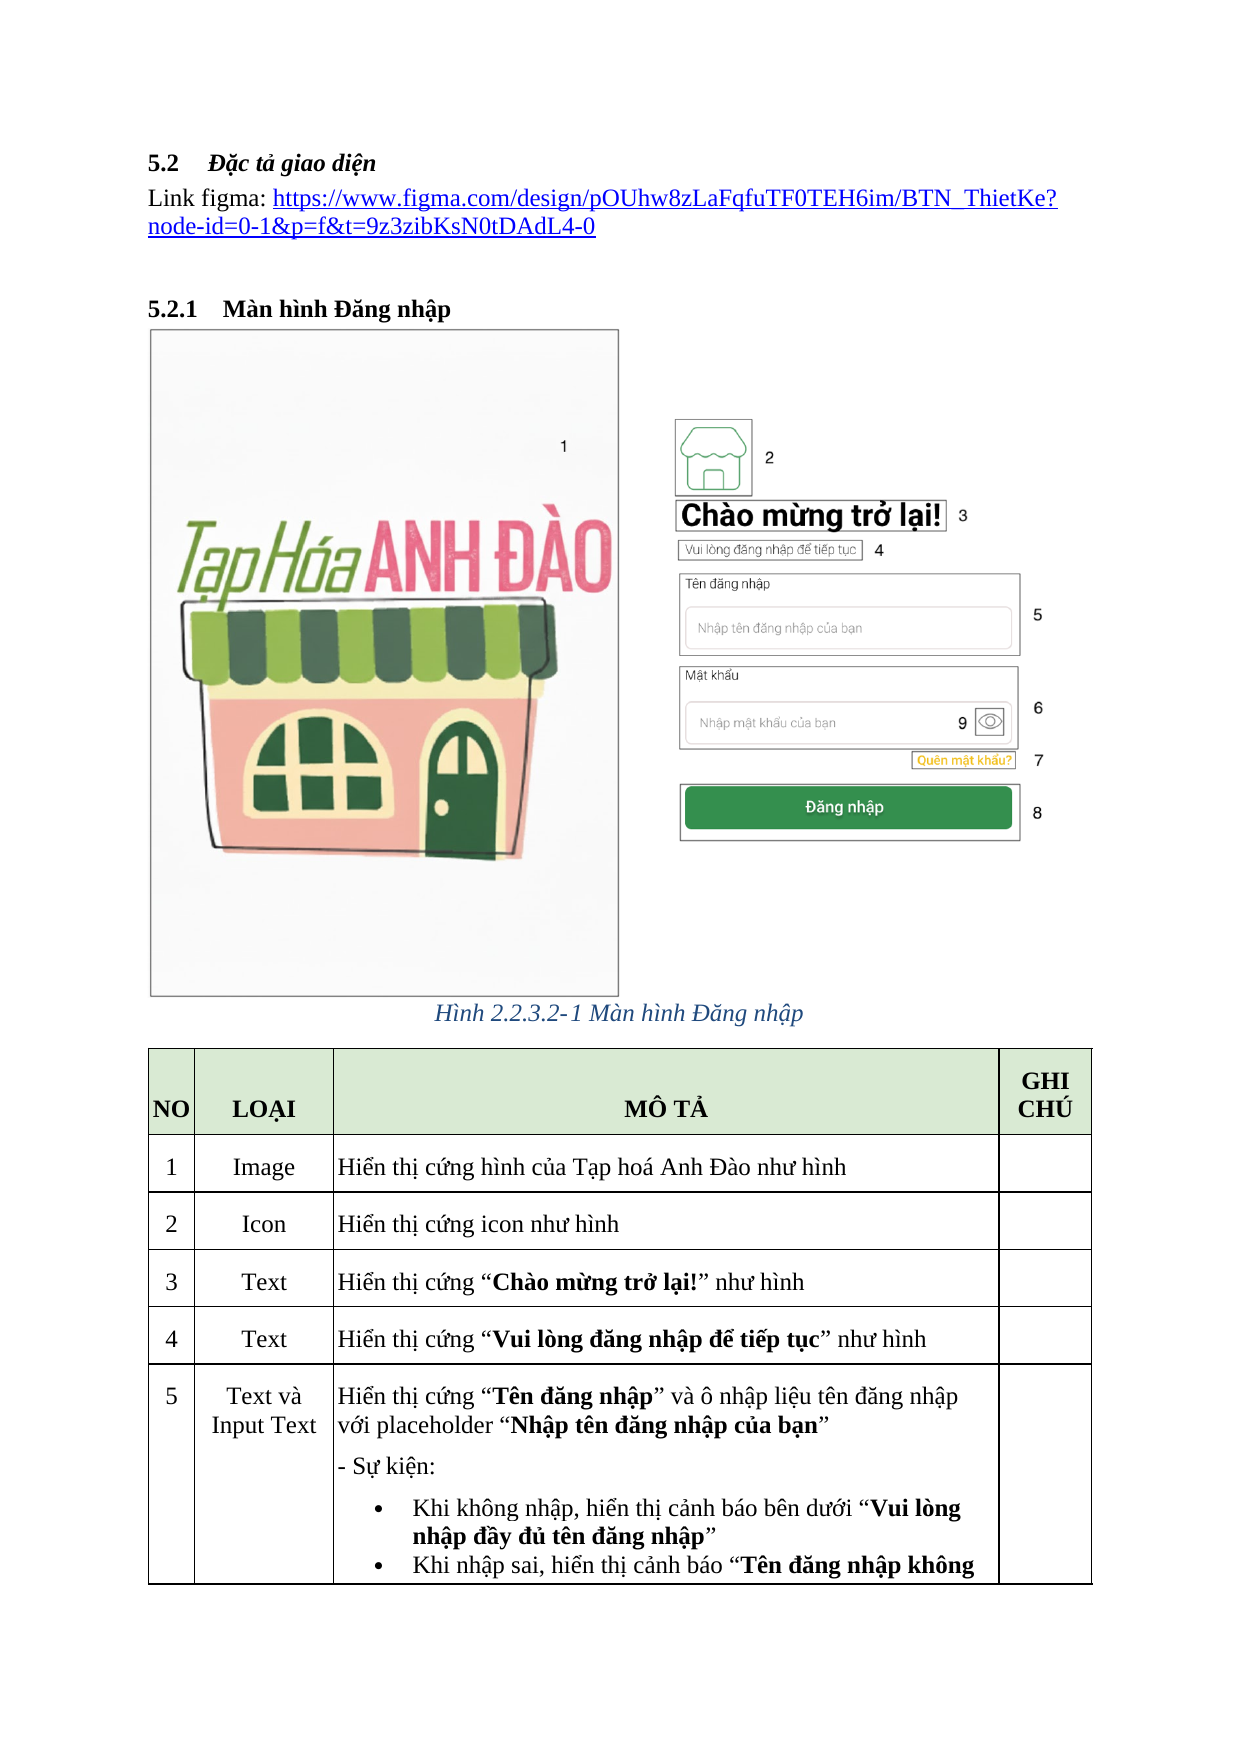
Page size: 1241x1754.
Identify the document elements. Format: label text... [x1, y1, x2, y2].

text Hình 2.2.3.2-1 Màn hình Đăng nhập [148, 998, 1092, 1027]
table_cell [1000, 1307, 1091, 1363]
text Link figma: https://www.figma.com/design/pOUhw8zLaFqfuTF0TEH6im/BTN_ThietKe?node-id=0-1&p=f&t=9z3zibKsN0tDAdL4-0 [148, 183, 1092, 240]
picture [147, 328, 1089, 998]
table_cell [1000, 1135, 1091, 1191]
table_cell 1 [149, 1135, 194, 1191]
table_cell [1000, 1250, 1091, 1306]
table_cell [334, 1365, 998, 1583]
table_cell Image [195, 1135, 333, 1191]
table_cell 4 [149, 1307, 194, 1363]
table_header GHI CHÚ [1000, 1049, 1091, 1134]
table_cell Hiển thị cứng “Vui lòng đăng nhập để tiếp tục” như hình [334, 1307, 998, 1363]
table_cell Hiển thị cứng hình của Tạp hoá Anh Đào như hình [334, 1135, 998, 1191]
table_cell 3 [149, 1250, 194, 1306]
table_cell Icon [195, 1193, 333, 1248]
table_header MÔ TẢ [334, 1049, 998, 1134]
table_cell Text và Input Text [195, 1365, 333, 1583]
table_cell [1000, 1365, 1091, 1583]
subtitle Đặc tả giao diện [148, 148, 1092, 176]
table_header NO [149, 1049, 194, 1134]
table_cell Text [195, 1307, 333, 1363]
table_header LOẠI [195, 1049, 333, 1134]
table_cell 2 [149, 1193, 194, 1248]
table_cell 5 [149, 1365, 194, 1583]
subtitle Màn hình Đăng nhập [148, 294, 1092, 323]
table_cell Text [195, 1250, 333, 1306]
table_cell [1000, 1193, 1091, 1248]
table_cell Hiển thị cứng “Chào mừng trở lại!” như hình [334, 1250, 998, 1306]
table_cell Hiển thị cứng icon như hình [334, 1193, 998, 1248]
